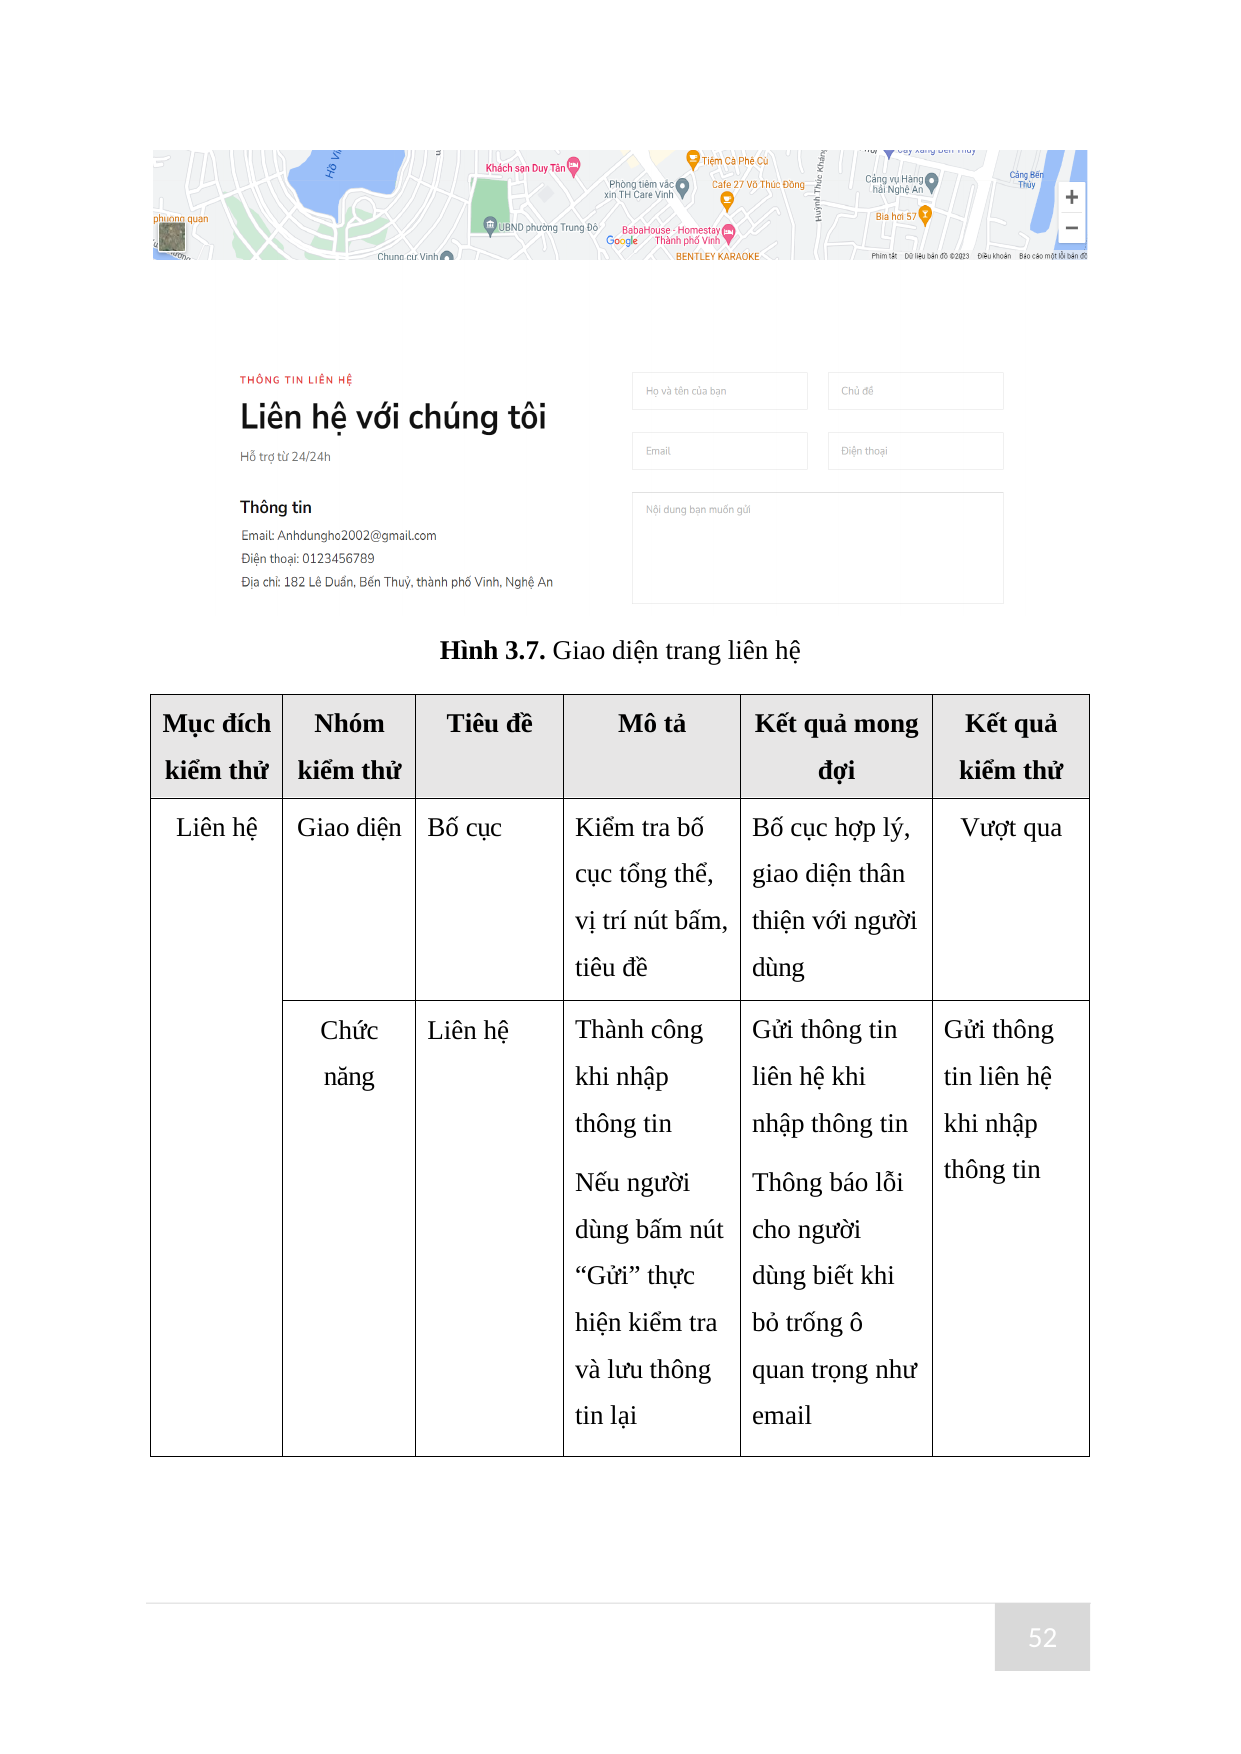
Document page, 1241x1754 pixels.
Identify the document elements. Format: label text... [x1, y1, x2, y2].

picture [153, 150, 1088, 616]
table_cell Bố cục [416, 799, 563, 1000]
table_header Tiêu đề [416, 695, 563, 797]
table_cell Bố cục hợp lý, giao diện thân thiện với người dùng [741, 799, 932, 1000]
table_header Mô tả [564, 695, 740, 797]
table_cell Giao diện [283, 799, 415, 1000]
table_cell Kiểm tra bố cục tổng thể, vị trí nút bấm, tiêu đề [564, 799, 740, 1000]
text Hình 3.7. Giao diện trang liên hệ [150, 634, 1090, 666]
table_cell Vượt qua [933, 799, 1089, 1000]
table_cell Thành công khi nhập thông tin Nếu người dùng bấm nút “Gửi” thực hiện kiểm tra và lưu thông tin lại [564, 1001, 740, 1456]
table_header Mục đích kiểm thử [151, 695, 282, 797]
table_header Kết quả mong đợi [741, 695, 932, 797]
table_cell Chức năng [283, 1001, 415, 1456]
table_cell Gửi thông tin liên hệ khi nhập thông tin Thông báo lỗi cho người dùng biết khi bỏ trống ô quan trọng như email [741, 1001, 932, 1456]
table_cell Gửi thông tin liên hệ khi nhập thông tin [933, 1001, 1089, 1456]
table_cell Liên hệ [416, 1001, 563, 1456]
table_cell Liên hệ [151, 799, 282, 1456]
table_header Kết quả kiểm thử [933, 695, 1089, 797]
table_header Nhóm kiểm thử [283, 695, 415, 797]
